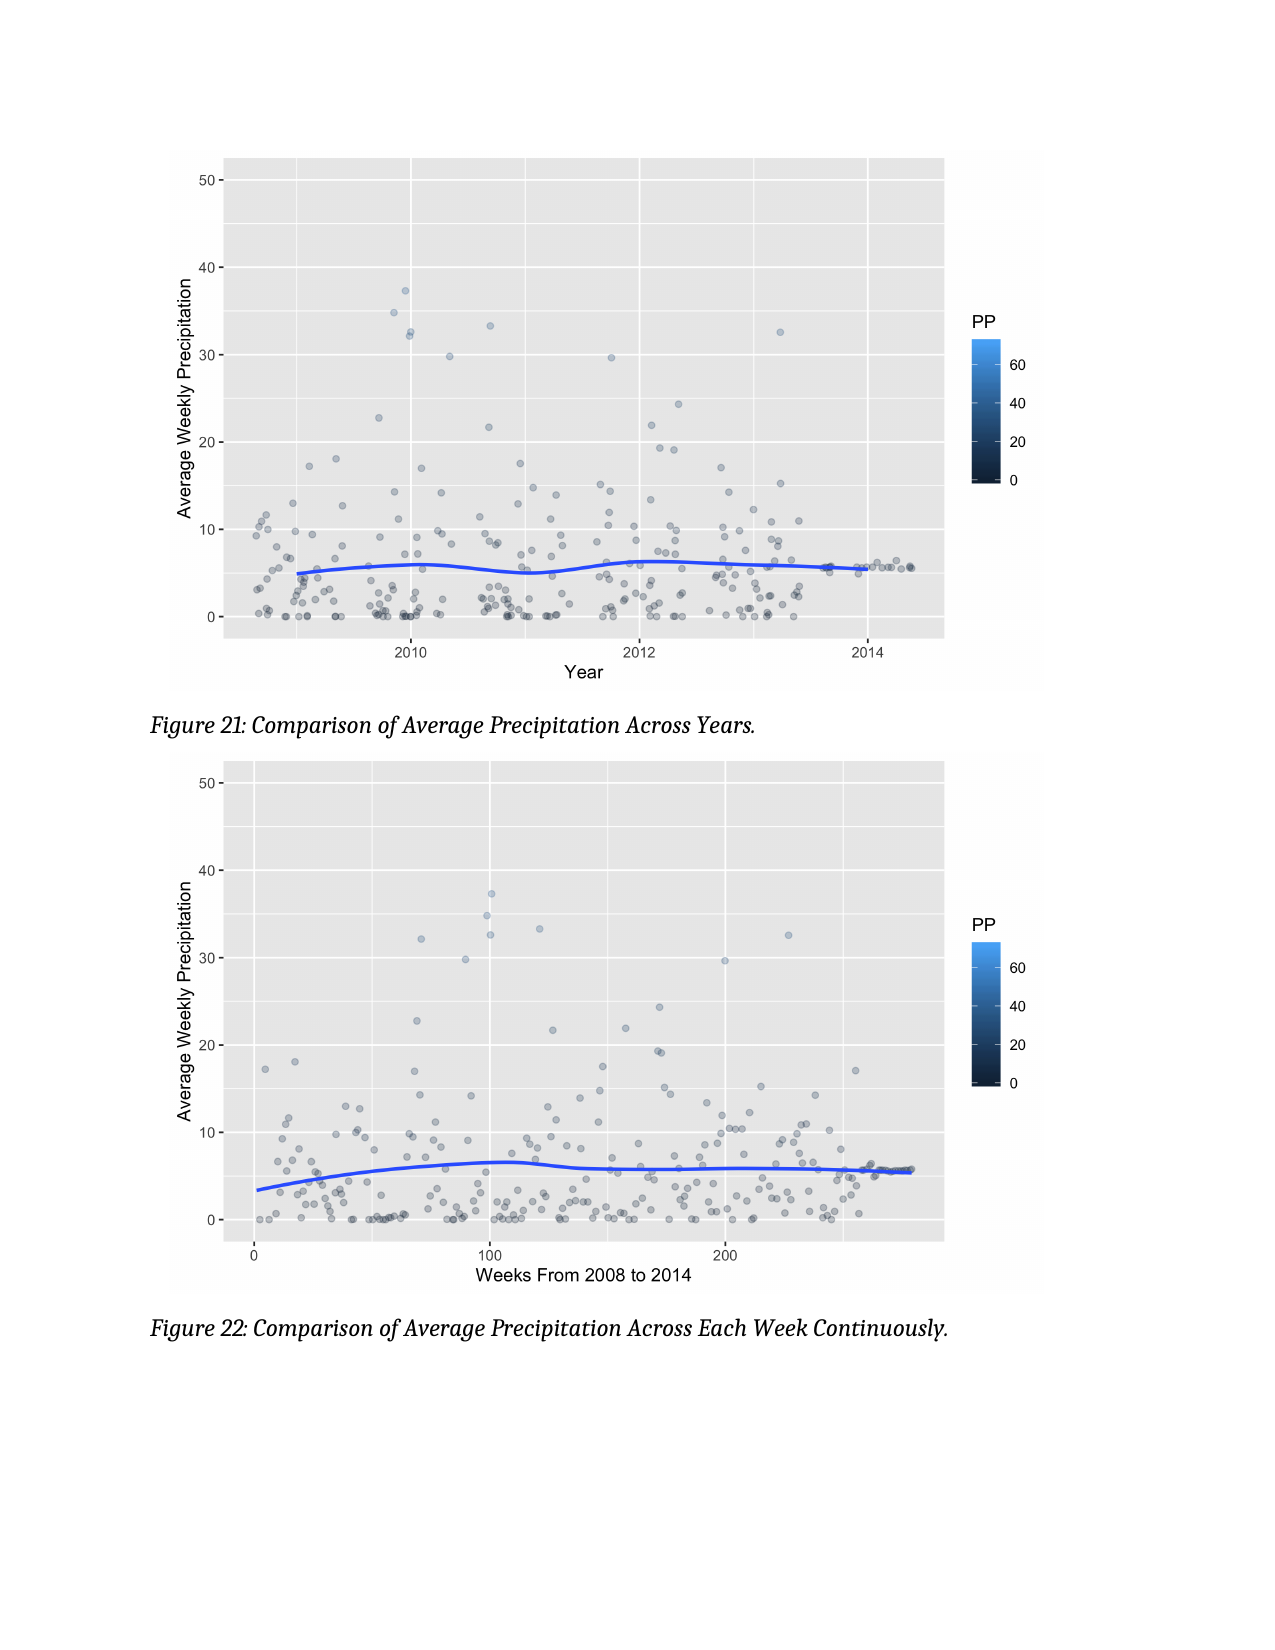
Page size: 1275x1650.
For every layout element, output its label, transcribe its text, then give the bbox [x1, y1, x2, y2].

text Figure 21: Comparison of Average Precipitation Across Years. [150, 711, 1125, 740]
picture [168, 150, 1044, 691]
text Figure 22: Comparison of Average Precipitation Across Each Week Continuously. [150, 1314, 1125, 1343]
picture [168, 752, 1044, 1294]
